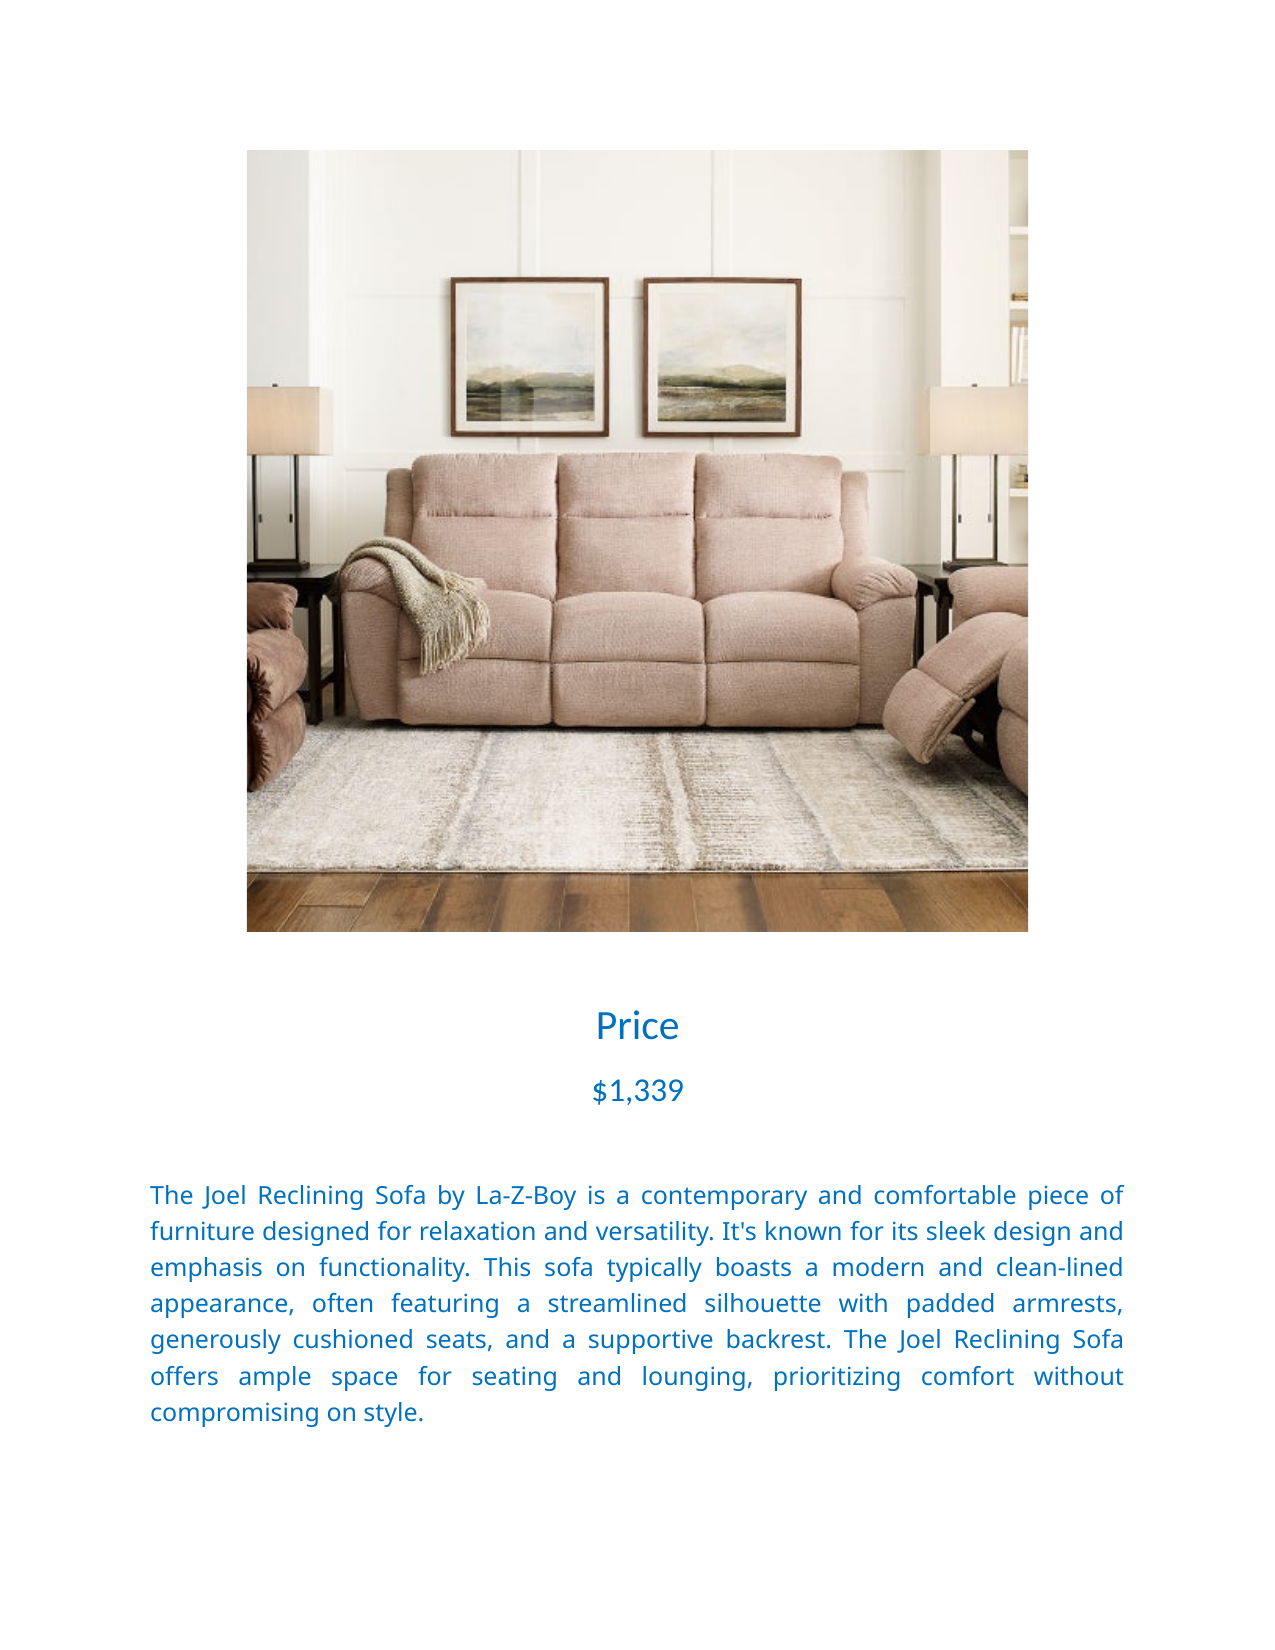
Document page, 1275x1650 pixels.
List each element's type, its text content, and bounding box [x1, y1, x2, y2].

text The Joel Reclining Sofa by La-Z-Boy is a contemporary and comfortable piece of furniture designed for relaxation and versatility. It's known for its sleek design and emphasis on functionality. This sofa typically boasts a modern and clean-lined appearance, often featuring a streamlined silhouette with padded armrests, generously cushioned seats, and a supportive backrest. The Joel Reclining Sofa offers ample space for seating and lounging, prioritizing comfort without compromising on style. [150, 1178, 1125, 1428]
picture [246, 150, 1029, 932]
text Price [150, 999, 1125, 1049]
text $1,339 [150, 1069, 1125, 1110]
